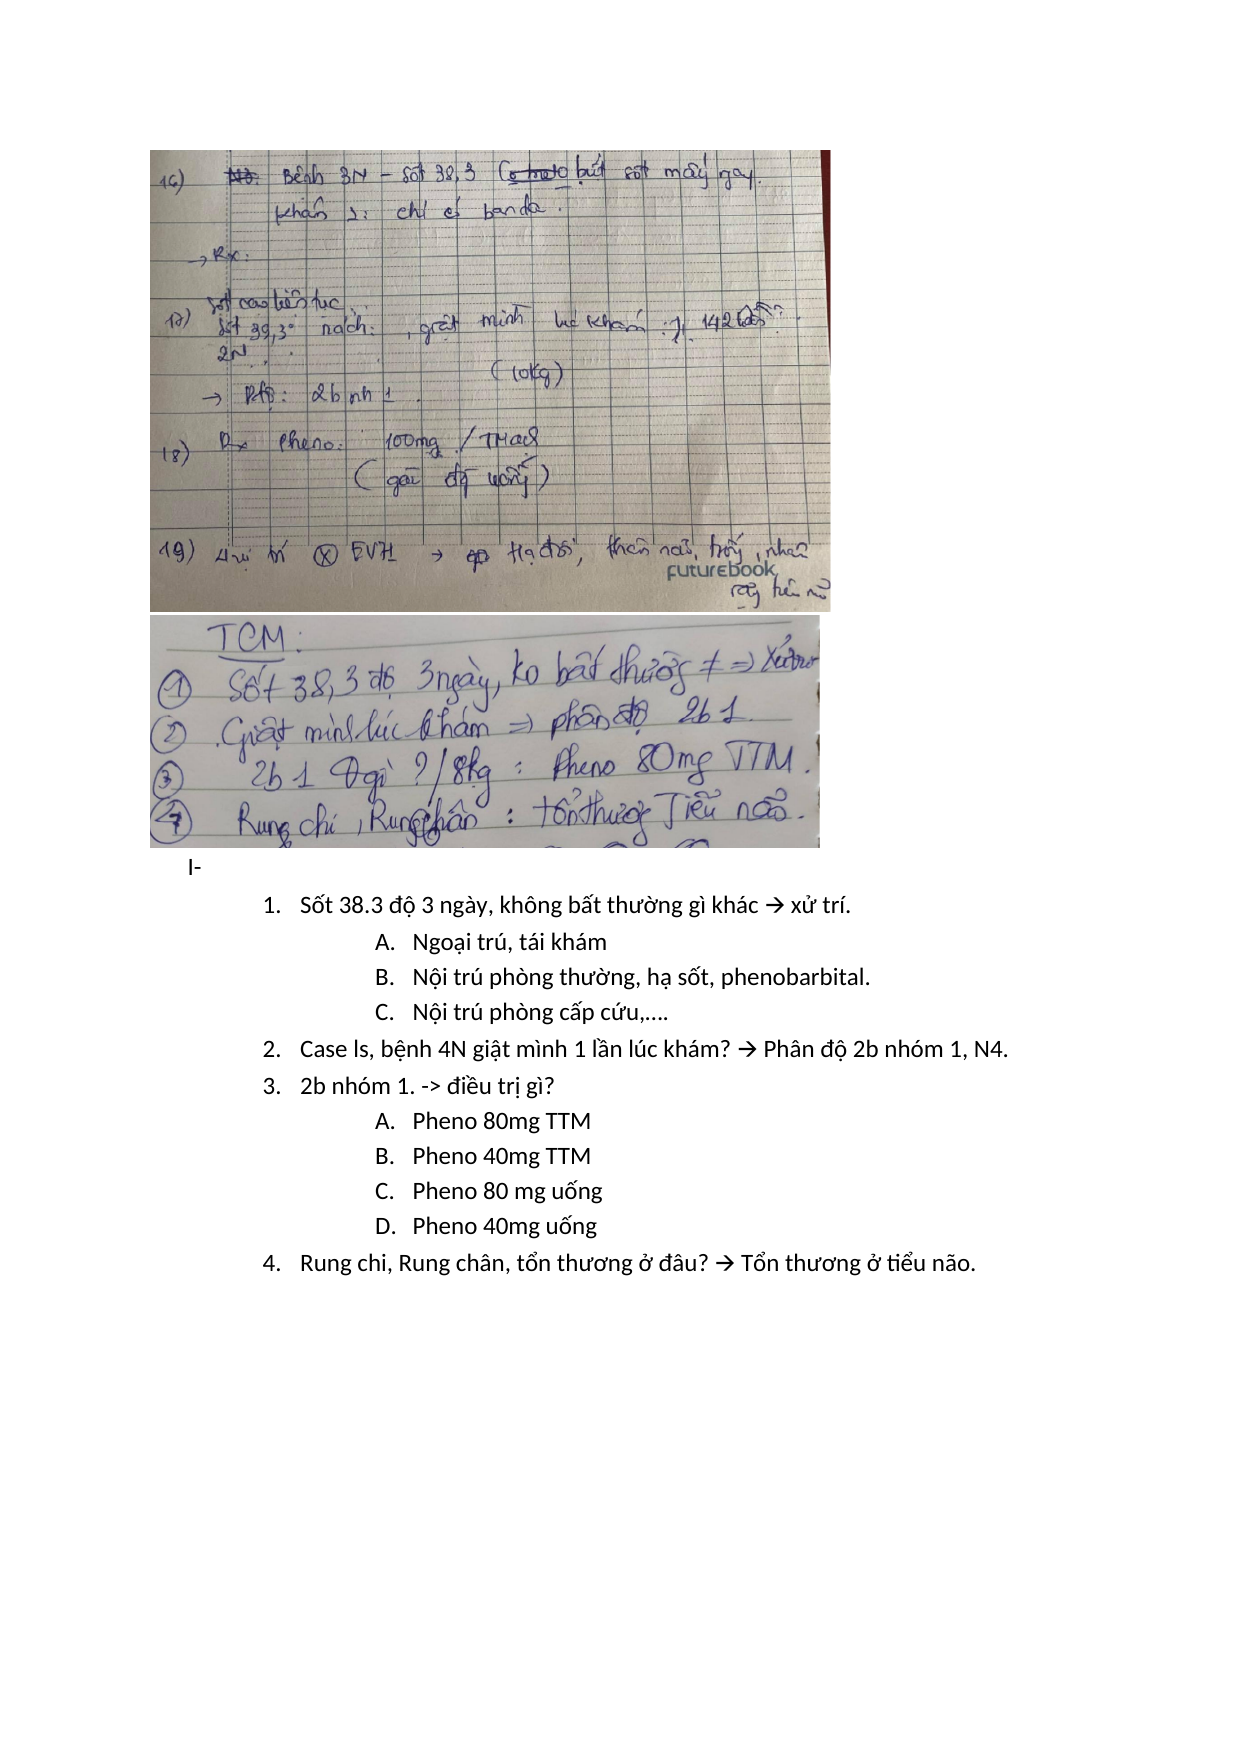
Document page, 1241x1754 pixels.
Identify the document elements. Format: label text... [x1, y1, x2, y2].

list Nội trú phòng cấp cứu,…. [375, 996, 1090, 1026]
list Nội trú phòng thường, hạ sốt, phenobarbital. [375, 961, 1090, 991]
list Pheno 80 mg uống [375, 1175, 1090, 1205]
list Pheno 80mg TTM [375, 1105, 1090, 1135]
list Ngoại trú, tái khám [375, 926, 1090, 956]
list Case ls, bệnh 4N giật mình 1 lần lúc khám? 🡪 Phân độ 2b nhóm 1, N4. [262, 1031, 1090, 1065]
picture [150, 150, 838, 612]
list Pheno 40mg uống [375, 1210, 1090, 1240]
list Pheno 40mg TTM [375, 1140, 1090, 1170]
list Rung chi, Rung chân, tổn thương ở đâu? 🡪 Tổn thương ở tiểu não. [262, 1245, 1090, 1279]
picture [150, 615, 820, 848]
list 2b nhóm 1. -> điều trị gì? [262, 1070, 1090, 1100]
list Sốt 38.3 độ 3 ngày, không bất thường gì khác 🡪 xử trí. [262, 886, 1090, 921]
